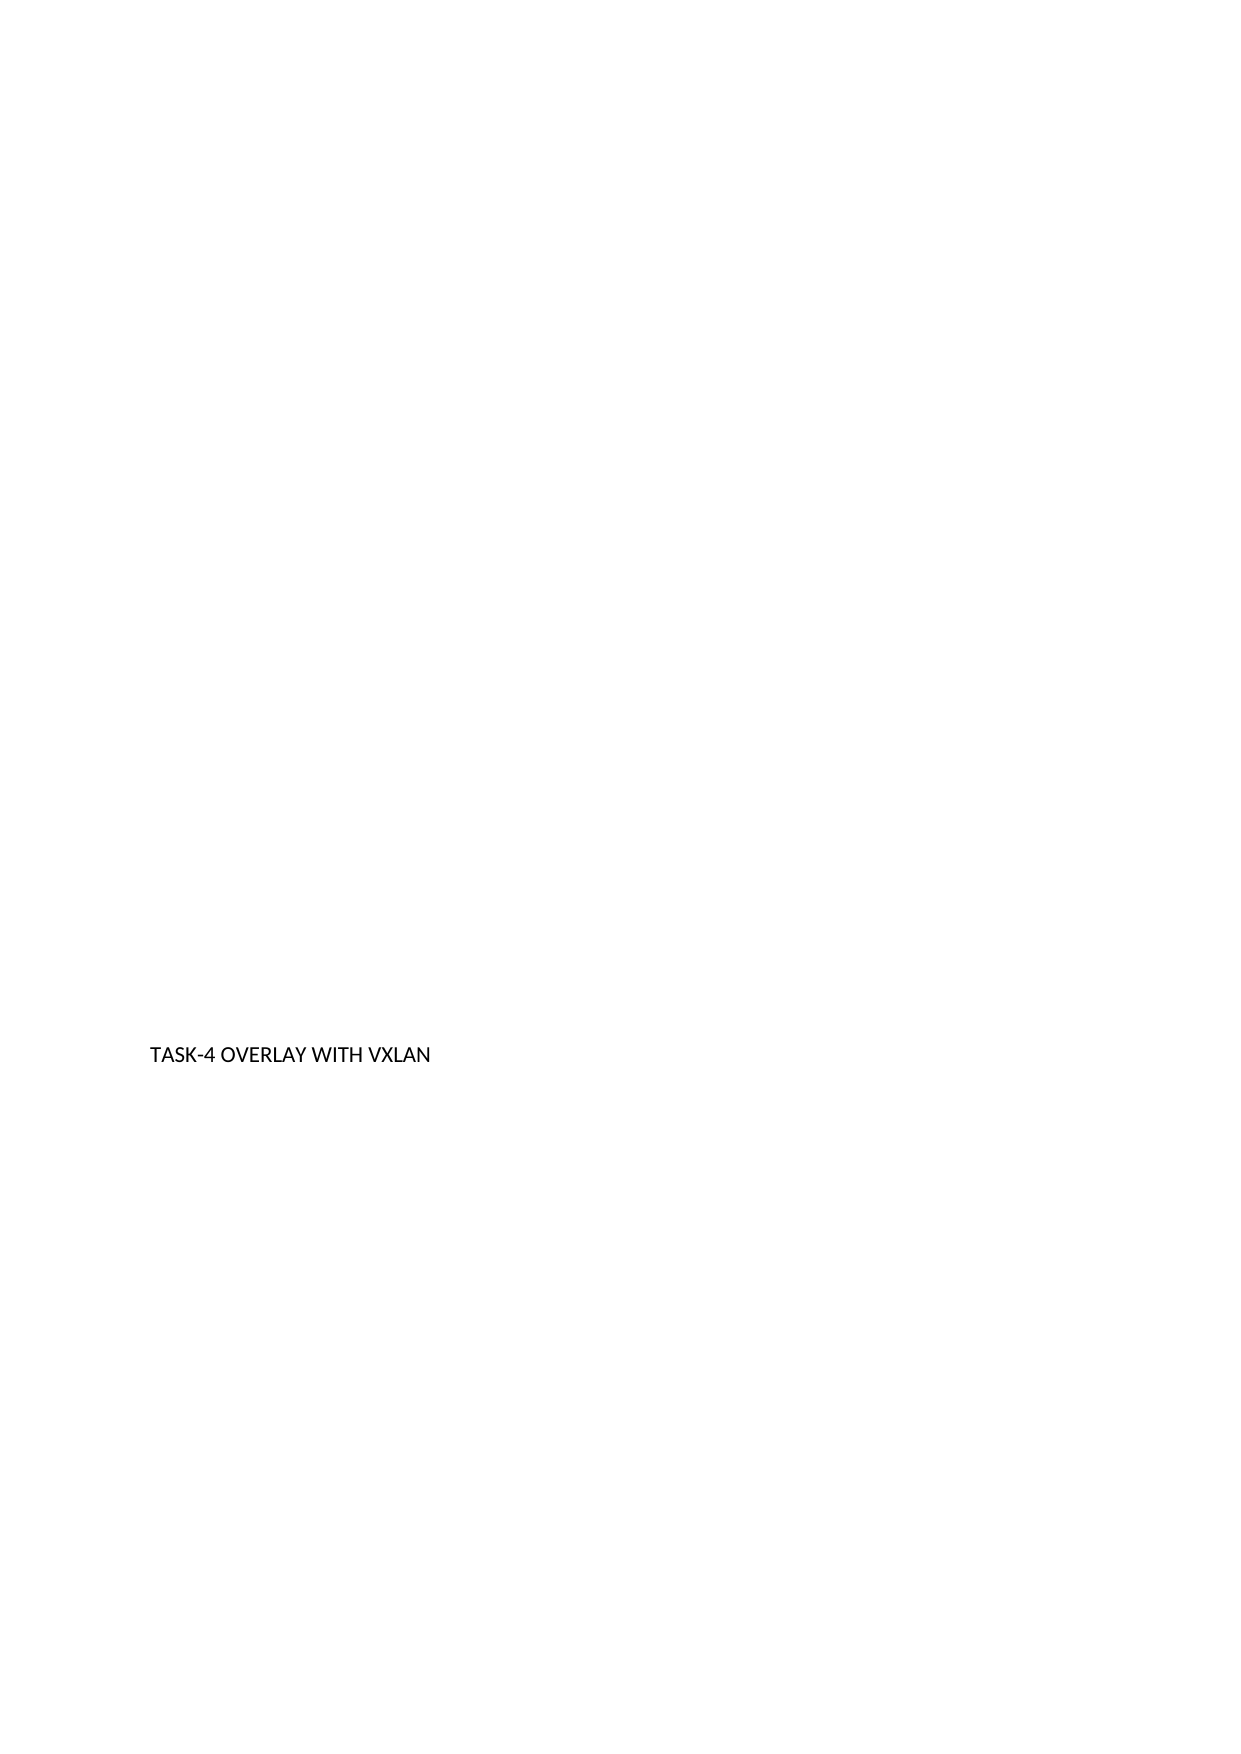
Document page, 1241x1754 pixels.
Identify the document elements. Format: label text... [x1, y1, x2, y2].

text TASK-4 OVERLAY WITH VXLAN [150, 1041, 1090, 1069]
